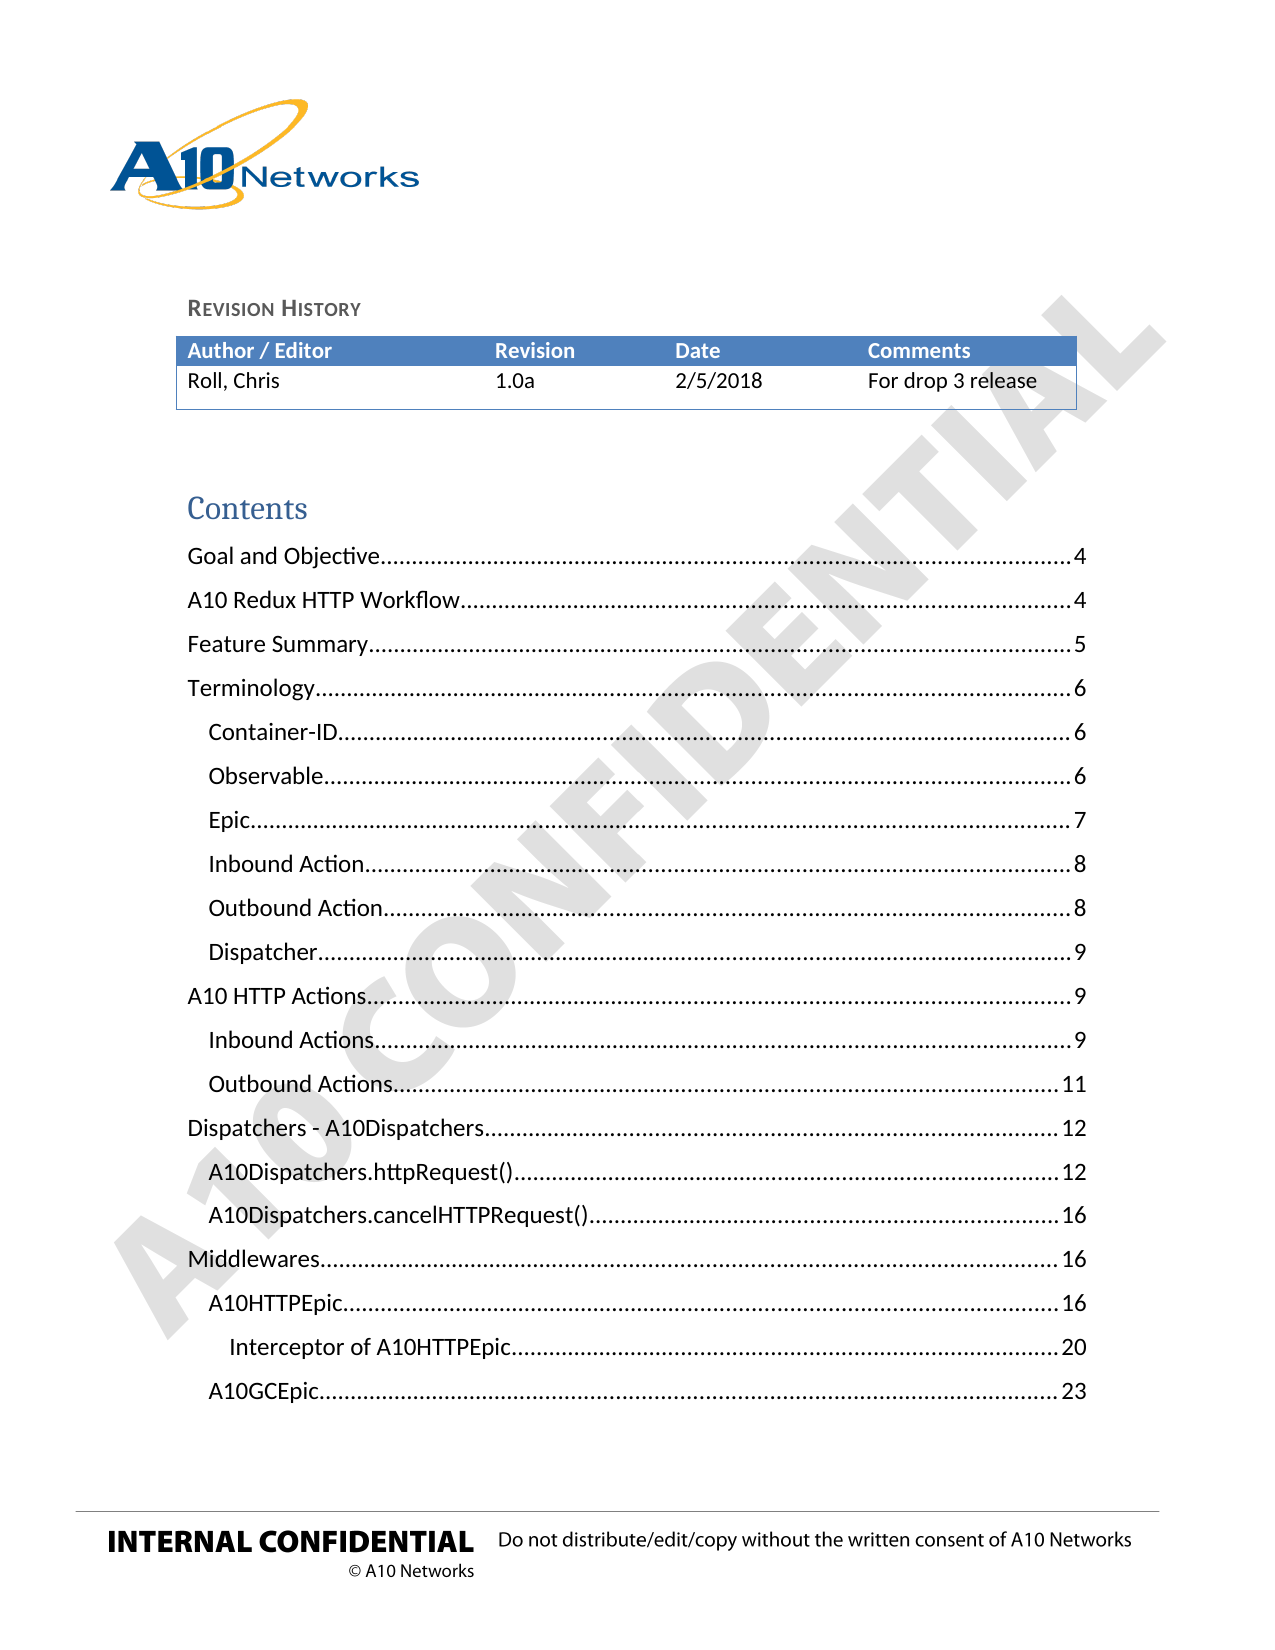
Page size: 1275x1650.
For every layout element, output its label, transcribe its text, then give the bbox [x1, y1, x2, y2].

table_header Comments [857, 337, 1076, 365]
table_cell For drop 3 release [857, 366, 1076, 409]
text Revision History [187, 293, 1087, 323]
table_header Revision [484, 337, 664, 365]
table_cell Roll, Chris [177, 366, 484, 409]
table_cell 2/5/2018 [664, 366, 857, 409]
table_header Author / Editor [177, 337, 484, 365]
table_cell 1.0a [484, 366, 664, 409]
picture [0, 1, 1275, 1650]
table_header Date [664, 337, 857, 365]
